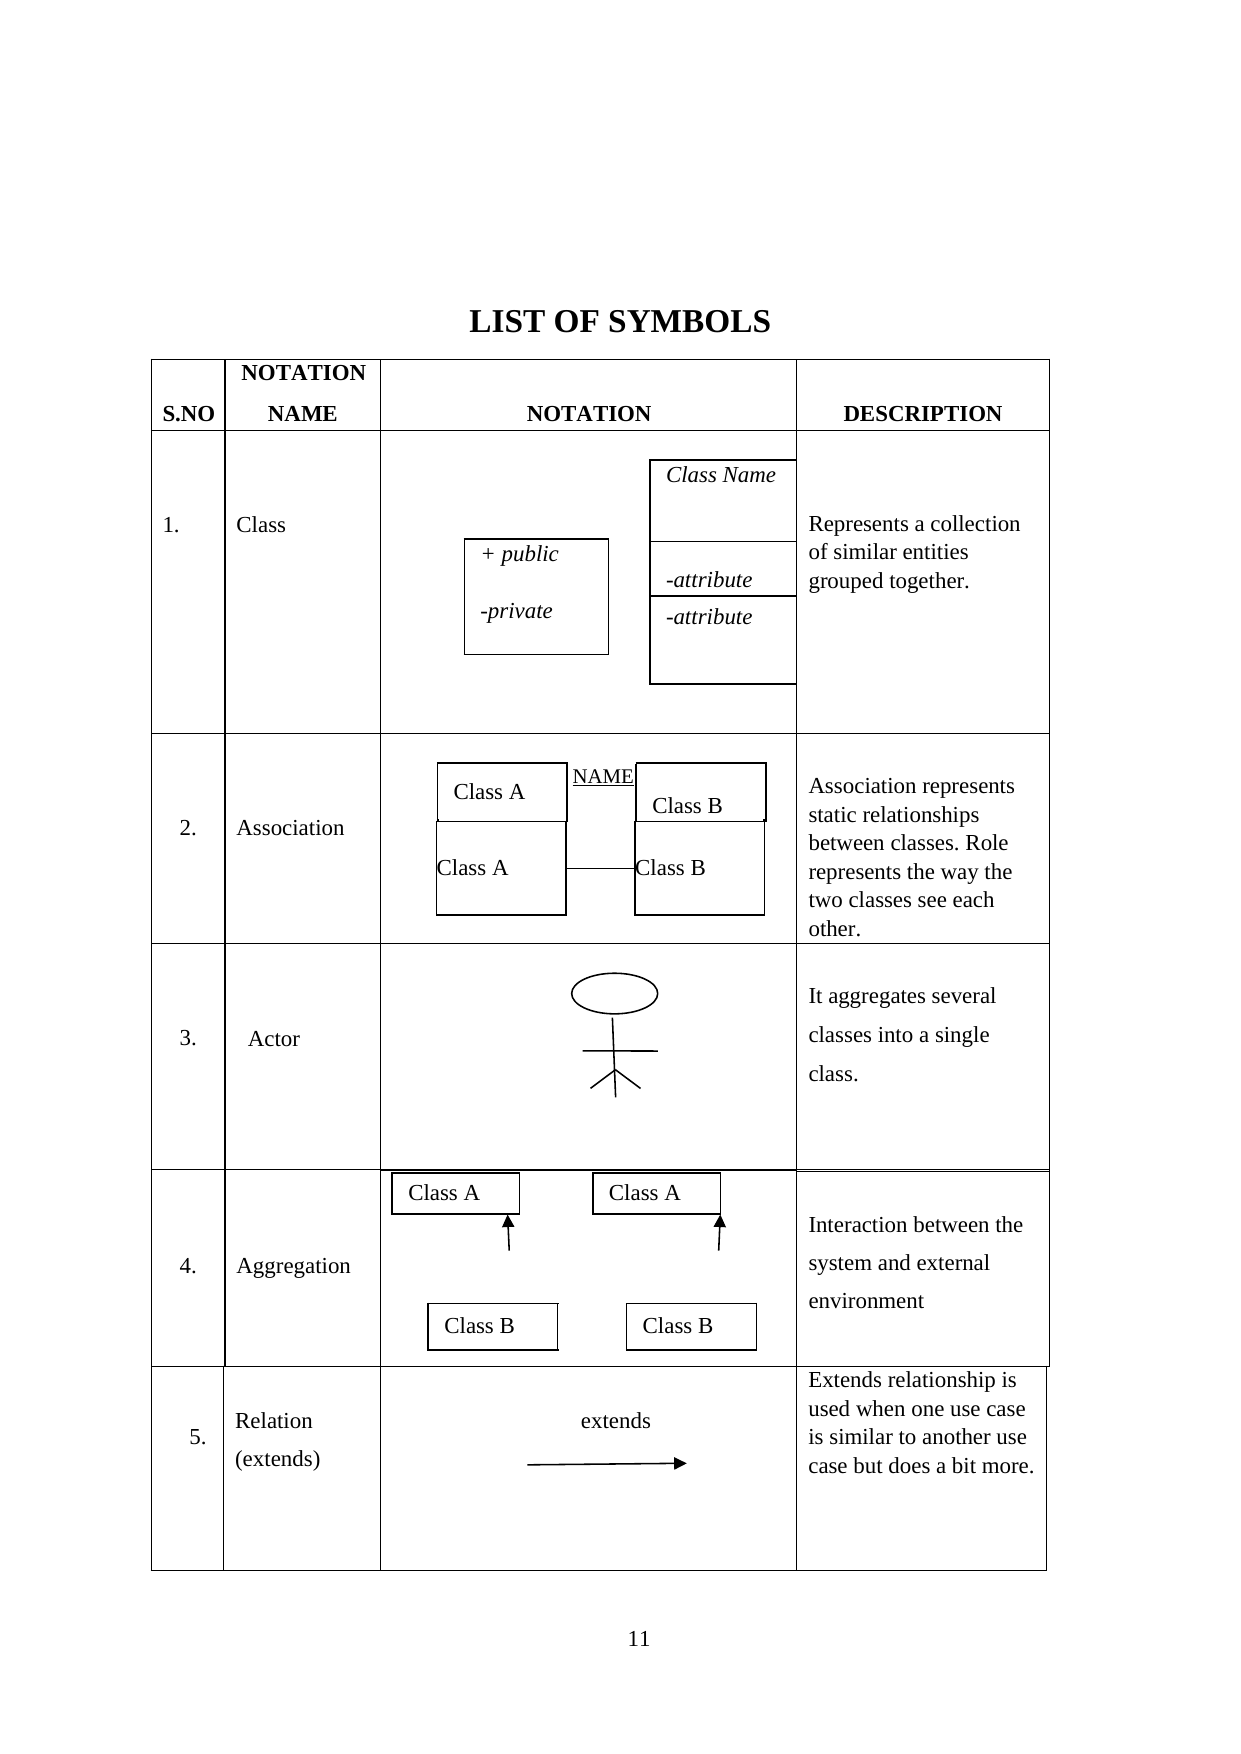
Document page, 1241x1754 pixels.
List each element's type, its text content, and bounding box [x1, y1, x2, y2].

table_cell Class [226, 431, 380, 733]
table_header DESCRIPTION [797, 360, 1049, 430]
table_cell -attribute [651, 542, 796, 595]
table_cell Interaction between the system and external environment [797, 1172, 1049, 1366]
table_cell [381, 734, 796, 943]
table_cell Class Name [651, 461, 796, 541]
table_header NOTATION [381, 360, 796, 430]
table_cell 3. [152, 944, 224, 1169]
table_cell [381, 944, 796, 1169]
table_cell Aggregation [226, 1170, 380, 1366]
table_cell 1. [152, 431, 224, 733]
table_cell It aggregates several classes into a single class. [797, 944, 1049, 1169]
table_cell 4. [152, 1170, 224, 1366]
table_cell [381, 1171, 796, 1366]
table_cell Actor [226, 944, 380, 1169]
table_cell Association [226, 734, 380, 943]
table_cell [381, 431, 796, 459]
table_cell [381, 459, 650, 733]
table_cell 2. [152, 734, 224, 943]
table_cell -attribute [651, 597, 796, 683]
table_cell Represents a collection of similar entities grouped together. [797, 431, 1049, 733]
table_cell Extends relationship is used when one use case is similar to another use case but does a bit more. [797, 1367, 1046, 1570]
table_header NOTATION NAME [226, 360, 380, 430]
table_cell [650, 685, 796, 733]
table_cell Association represents static relationships between classes. Role represents the way the two classes see each other. [797, 734, 1049, 943]
table_header S.NO [152, 360, 224, 430]
table_cell 5. [152, 1367, 223, 1570]
table_cell extends [381, 1367, 796, 1570]
text LIST OF SYMBOLS [150, 301, 1090, 339]
table_cell Relation (extends) [224, 1367, 380, 1570]
